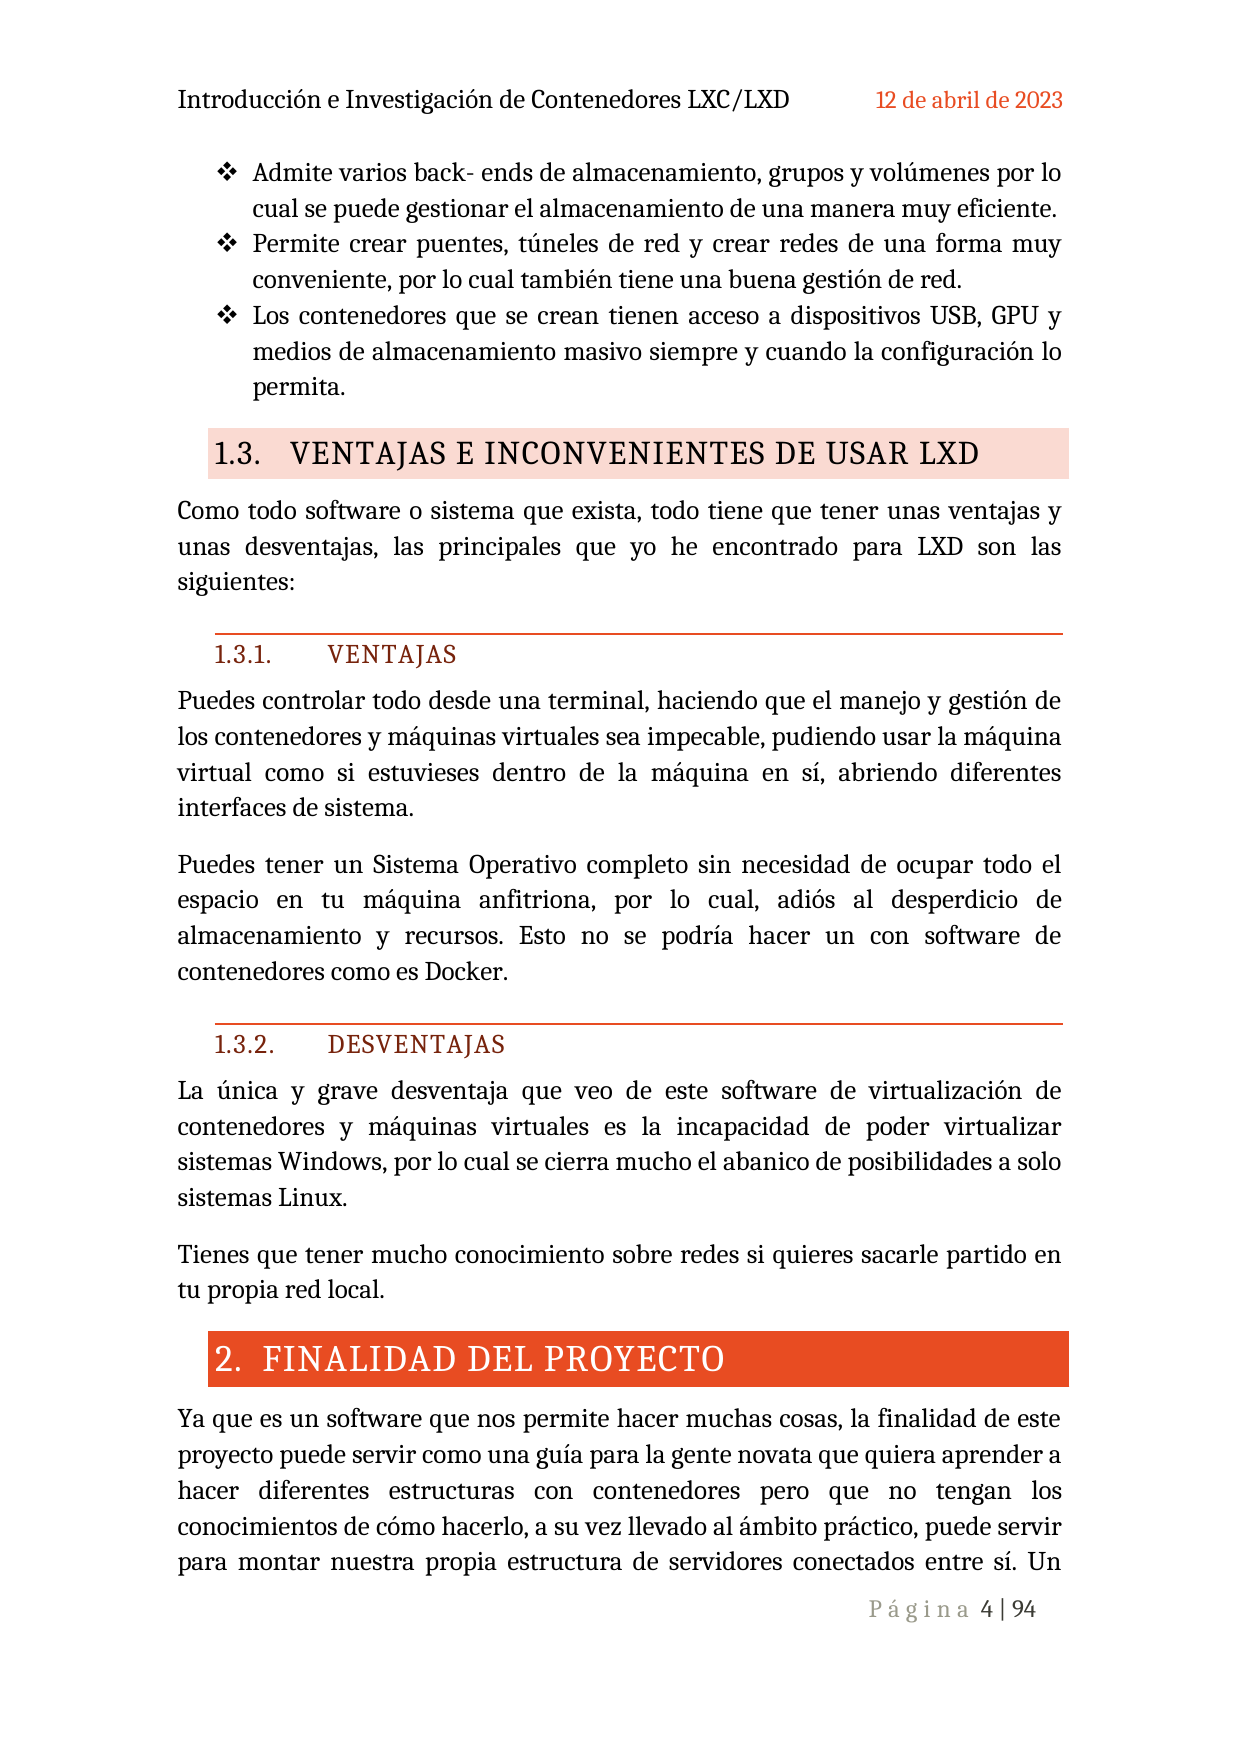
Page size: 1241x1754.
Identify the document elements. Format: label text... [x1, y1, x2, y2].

subtitle Ventajas [215, 635, 1063, 670]
subtitle Desventajas [215, 1025, 1063, 1060]
list Los contenedores que se crean tienen acceso a dispositivos USB, GPU y medios de almacenamiento masivo siempre y cuando la configuración lo permita. [215, 300, 1063, 402]
text Puedes controlar todo desde una terminal, haciendo que el manejo y gestión de los contenedores y máquinas virtuales sea impecable, pudiendo usar la máquina virtual como si estuvieses dentro de la máquina en sí, abriendo diferentes interfaces de sistema. [177, 685, 1063, 823]
text Como todo software o sistema que exista, todo tiene que tener unas ventajas y unas desventajas, las principales que yo he encontrado para LXD son las siguientes: [177, 495, 1063, 597]
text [177, 1403, 1063, 1577]
list Admite varios back- ends de almacenamiento, grupos y volúmenes por lo cual se puede gestionar el almacenamiento de una manera muy eficiente. [215, 157, 1063, 224]
text La única y grave desventaja que veo de este software de virtualización de contenedores y máquinas virtuales es la incapacidad de poder virtualizar sistemas Windows, por lo cual se cierra mucho el abanico de posibilidades a solo sistemas Linux. [177, 1075, 1063, 1213]
text Tienes que tener mucho conocimiento sobre redes si quieres sacarle partido en tu propia red local. [177, 1239, 1063, 1306]
subtitle Finalidad del proyecto [215, 1337, 1063, 1380]
subtitle Ventajas e inconvenientes de usar LXD [215, 434, 1063, 472]
list Permite crear puentes, túneles de red y crear redes de una forma muy conveniente, por lo cual también tiene una buena gestión de red. [215, 228, 1063, 295]
text Puedes tener un Sistema Operativo completo sin necesidad de ocupar todo el espacio en tu máquina anfitriona, por lo cual, adiós al desperdicio de almacenamiento y recursos. Esto no se podría hacer un con software de contenedores como es Docker. [177, 849, 1063, 987]
